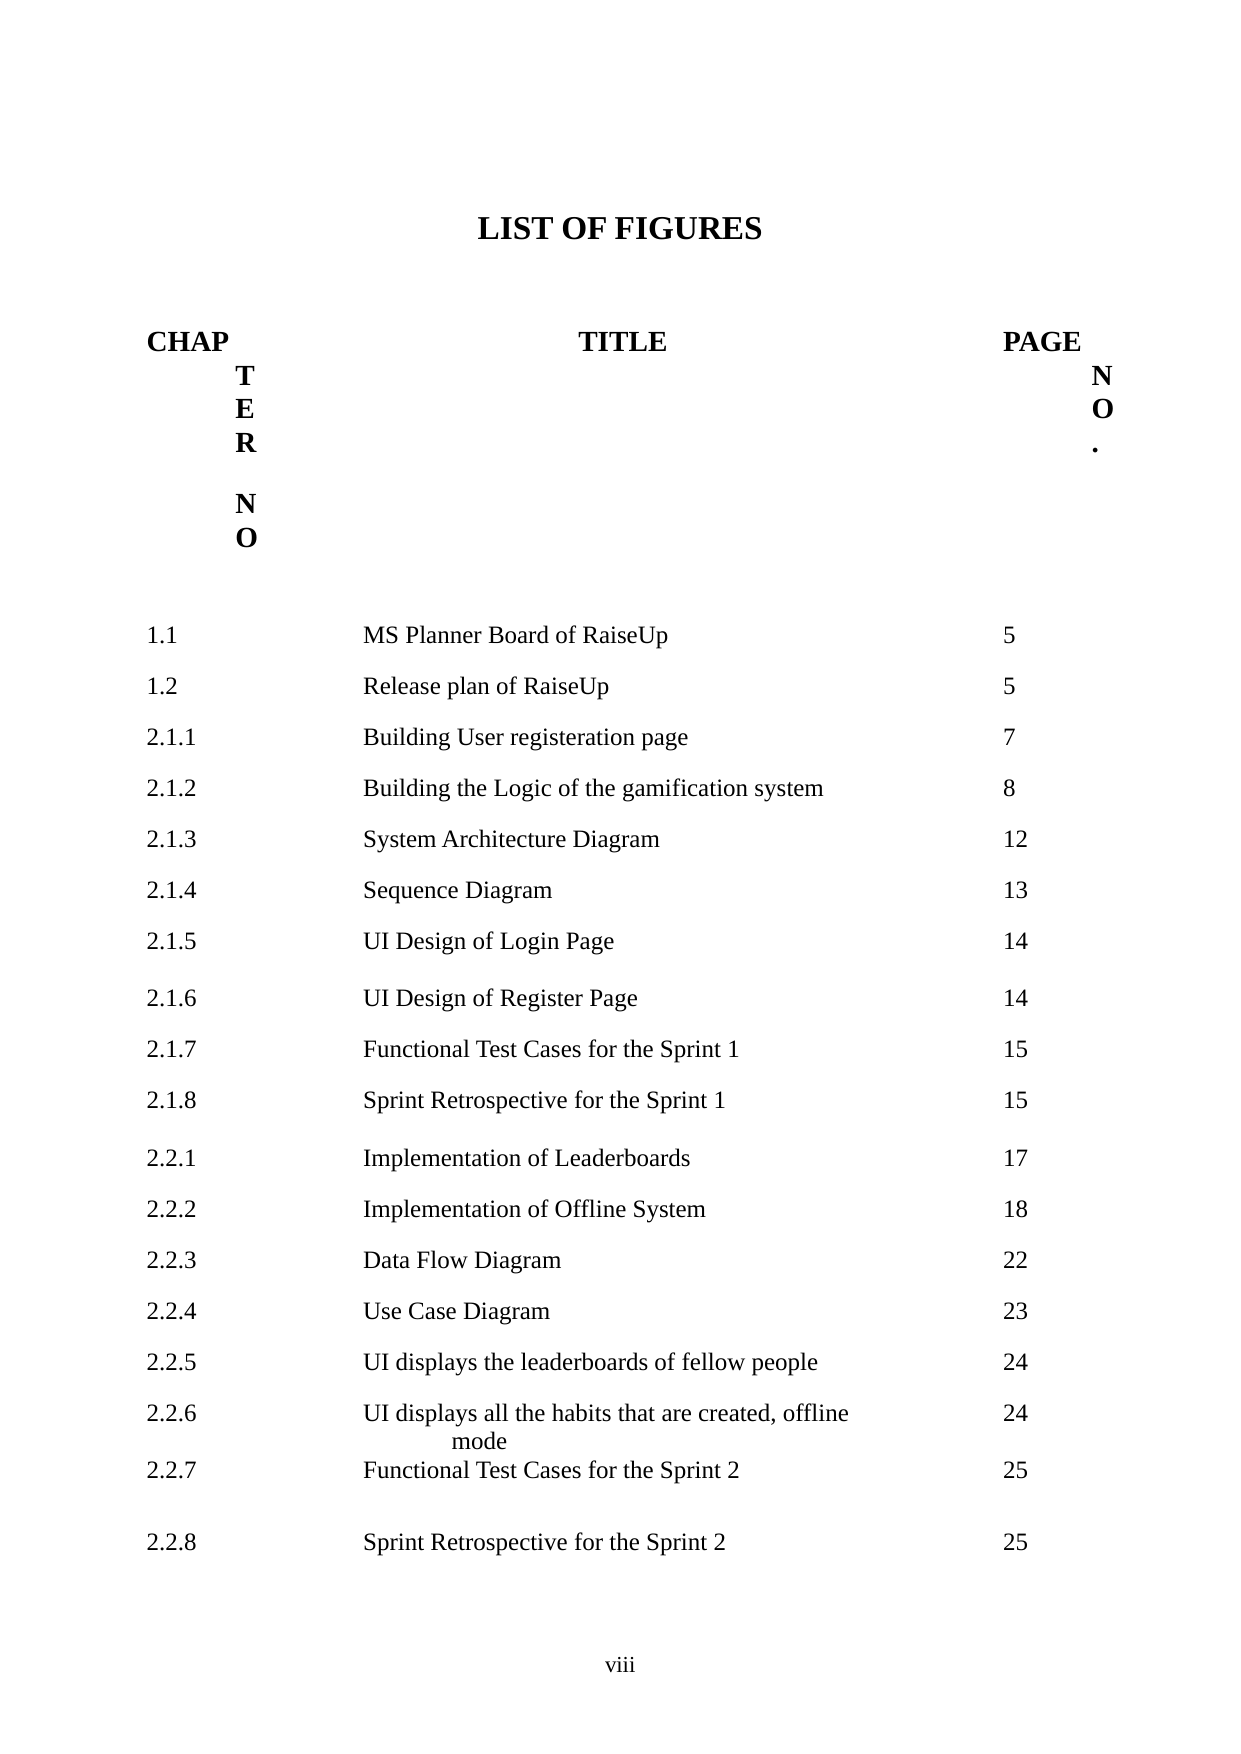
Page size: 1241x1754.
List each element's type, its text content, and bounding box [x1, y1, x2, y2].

table_cell 7 [992, 722, 1224, 773]
table_cell 2.1.2 [135, 773, 352, 824]
table_cell Implementation of Offline System [352, 1194, 992, 1245]
table_cell 2.1.7 [135, 1035, 352, 1085]
table_cell 8 [992, 773, 1224, 824]
table_cell Implementation of Leaderboards [352, 1143, 992, 1194]
table_header CHAPTER NO [135, 324, 352, 620]
table_cell 14 [992, 984, 1224, 1034]
table_cell Functional Test Cases for the Sprint 2 [352, 1455, 992, 1527]
table_cell 15 [992, 1035, 1224, 1085]
table_cell 2.1.6 [135, 984, 352, 1034]
table_cell 24 [992, 1398, 1224, 1455]
table_cell 14 [992, 926, 1224, 983]
table_cell Release plan of RaiseUp [352, 671, 992, 722]
table_cell 2.1.5 [135, 926, 352, 983]
table_cell 2.1.1 [135, 722, 352, 773]
table_cell Building the Logic of the gamification system [352, 773, 992, 824]
table_cell 2.2.3 [135, 1245, 352, 1296]
table_cell Sequence Diagram [352, 875, 992, 926]
table_cell 17 [992, 1143, 1224, 1194]
table_cell Sprint Retrospective for the Sprint 2 [352, 1527, 992, 1578]
table_header TITLE [352, 324, 992, 620]
text LIST OF FIGURES [150, 208, 1090, 246]
table_cell 2.1.8 [135, 1085, 352, 1143]
table_cell 23 [992, 1296, 1224, 1347]
table_cell 2.2.7 [135, 1455, 352, 1527]
table_cell 1.2 [135, 671, 352, 722]
table_cell 2.2.2 [135, 1194, 352, 1245]
table_cell 5 [992, 671, 1224, 722]
table_header PAGE NO. [992, 324, 1224, 620]
table_cell System Architecture Diagram [352, 824, 992, 875]
table_cell 24 [992, 1347, 1224, 1398]
table_cell Functional Test Cases for the Sprint 1 [352, 1035, 992, 1085]
table_cell 2.2.8 [135, 1527, 352, 1578]
table_cell UI displays the leaderboards of fellow people [352, 1347, 992, 1398]
table_cell 2.2.6 [135, 1398, 352, 1455]
table_cell 2.2.1 [135, 1143, 352, 1194]
table_cell MS Planner Board of RaiseUp [352, 620, 992, 671]
table_cell Sprint Retrospective for the Sprint 1 [352, 1085, 992, 1143]
table_cell 12 [992, 824, 1224, 875]
table_cell UI Design of Register Page [352, 984, 992, 1034]
table_cell 25 [992, 1527, 1224, 1578]
table_cell 2.1.4 [135, 875, 352, 926]
table_cell 2.2.4 [135, 1296, 352, 1347]
table_cell 18 [992, 1194, 1224, 1245]
table_cell UI Design of Login Page [352, 926, 992, 983]
table_cell 2.2.5 [135, 1347, 352, 1398]
table_cell 5 [992, 620, 1224, 671]
table_cell Data Flow Diagram [352, 1245, 992, 1296]
table_cell 2.1.3 [135, 824, 352, 875]
table_cell 13 [992, 875, 1224, 926]
table_cell 1.1 [135, 620, 352, 671]
table_cell 22 [992, 1245, 1224, 1296]
table_cell 15 [992, 1085, 1224, 1143]
table_cell Building User registeration page [352, 722, 992, 773]
table_cell Use Case Diagram [352, 1296, 992, 1347]
table_cell 25 [992, 1455, 1224, 1527]
table_cell UI displays all the habits that are created, offline mode [352, 1398, 992, 1455]
